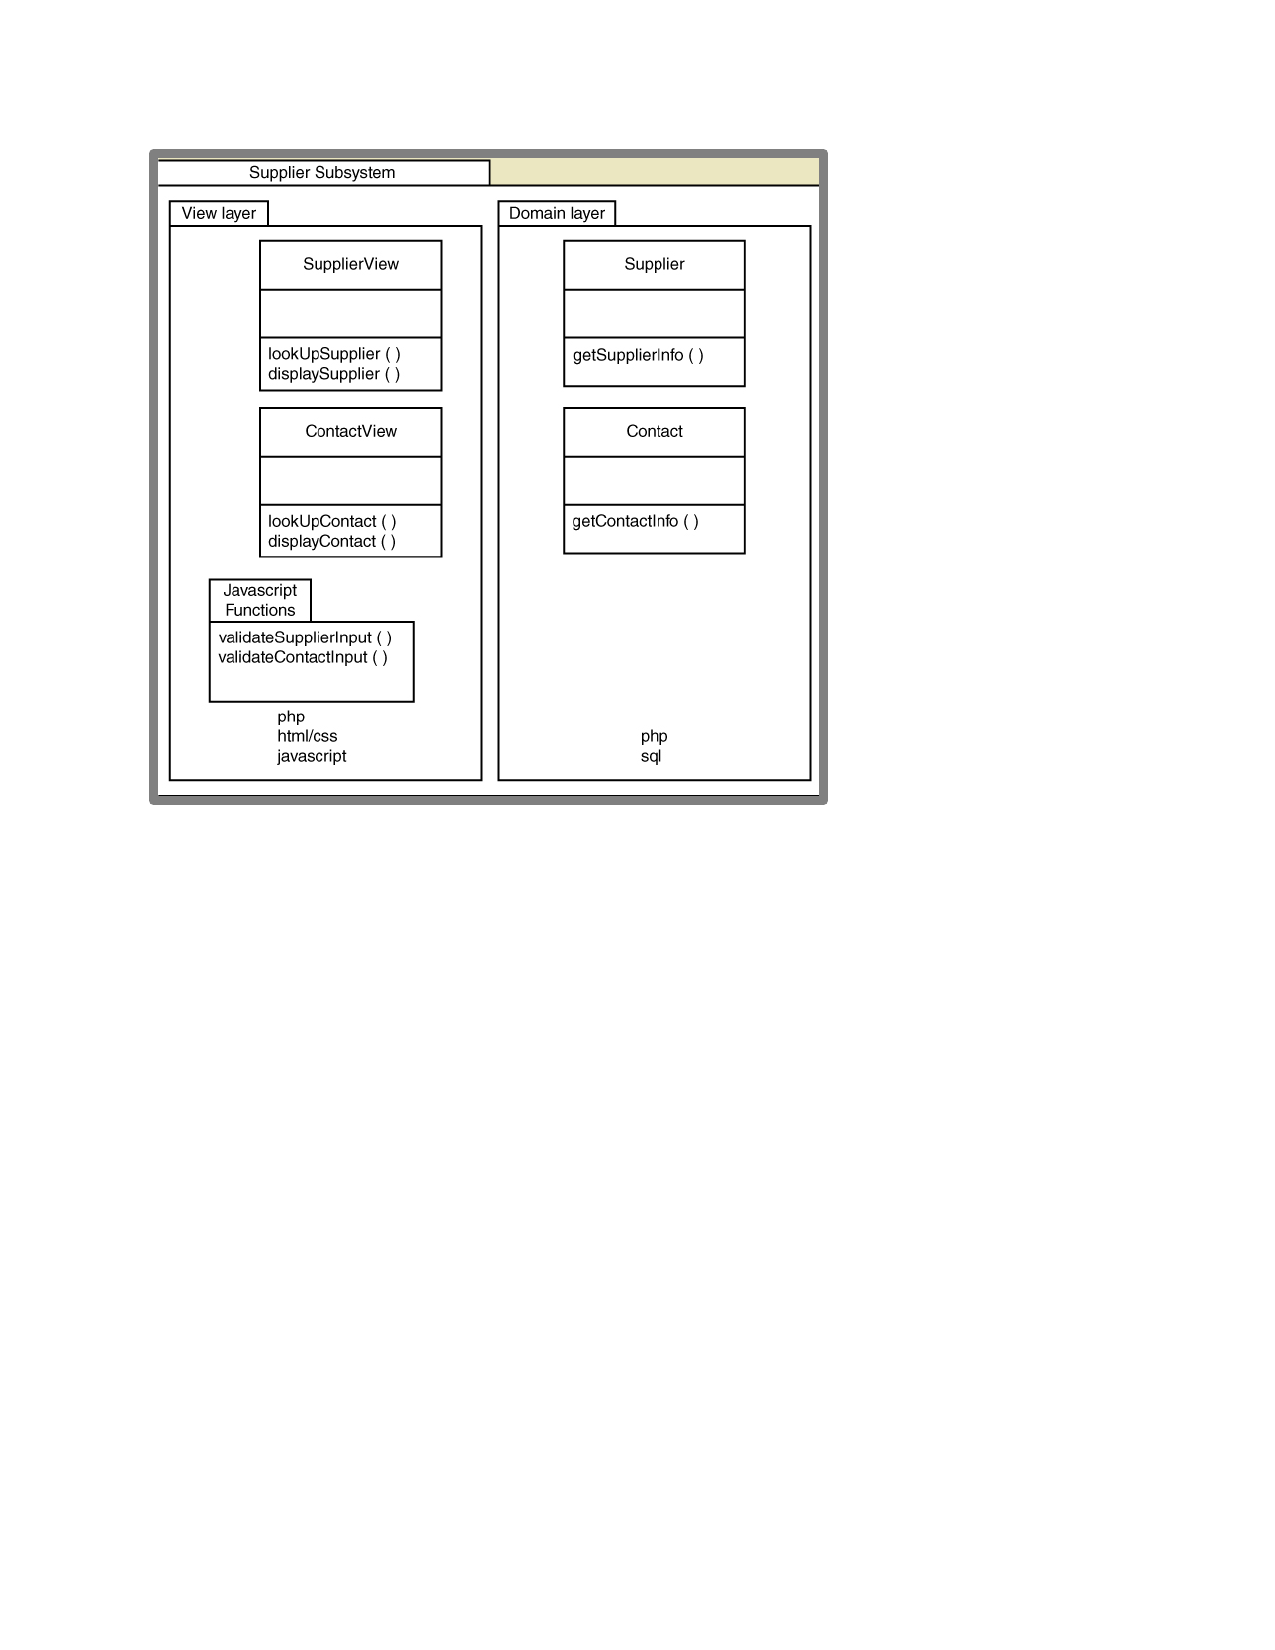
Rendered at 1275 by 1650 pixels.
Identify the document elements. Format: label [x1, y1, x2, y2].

picture [158, 158, 819, 796]
